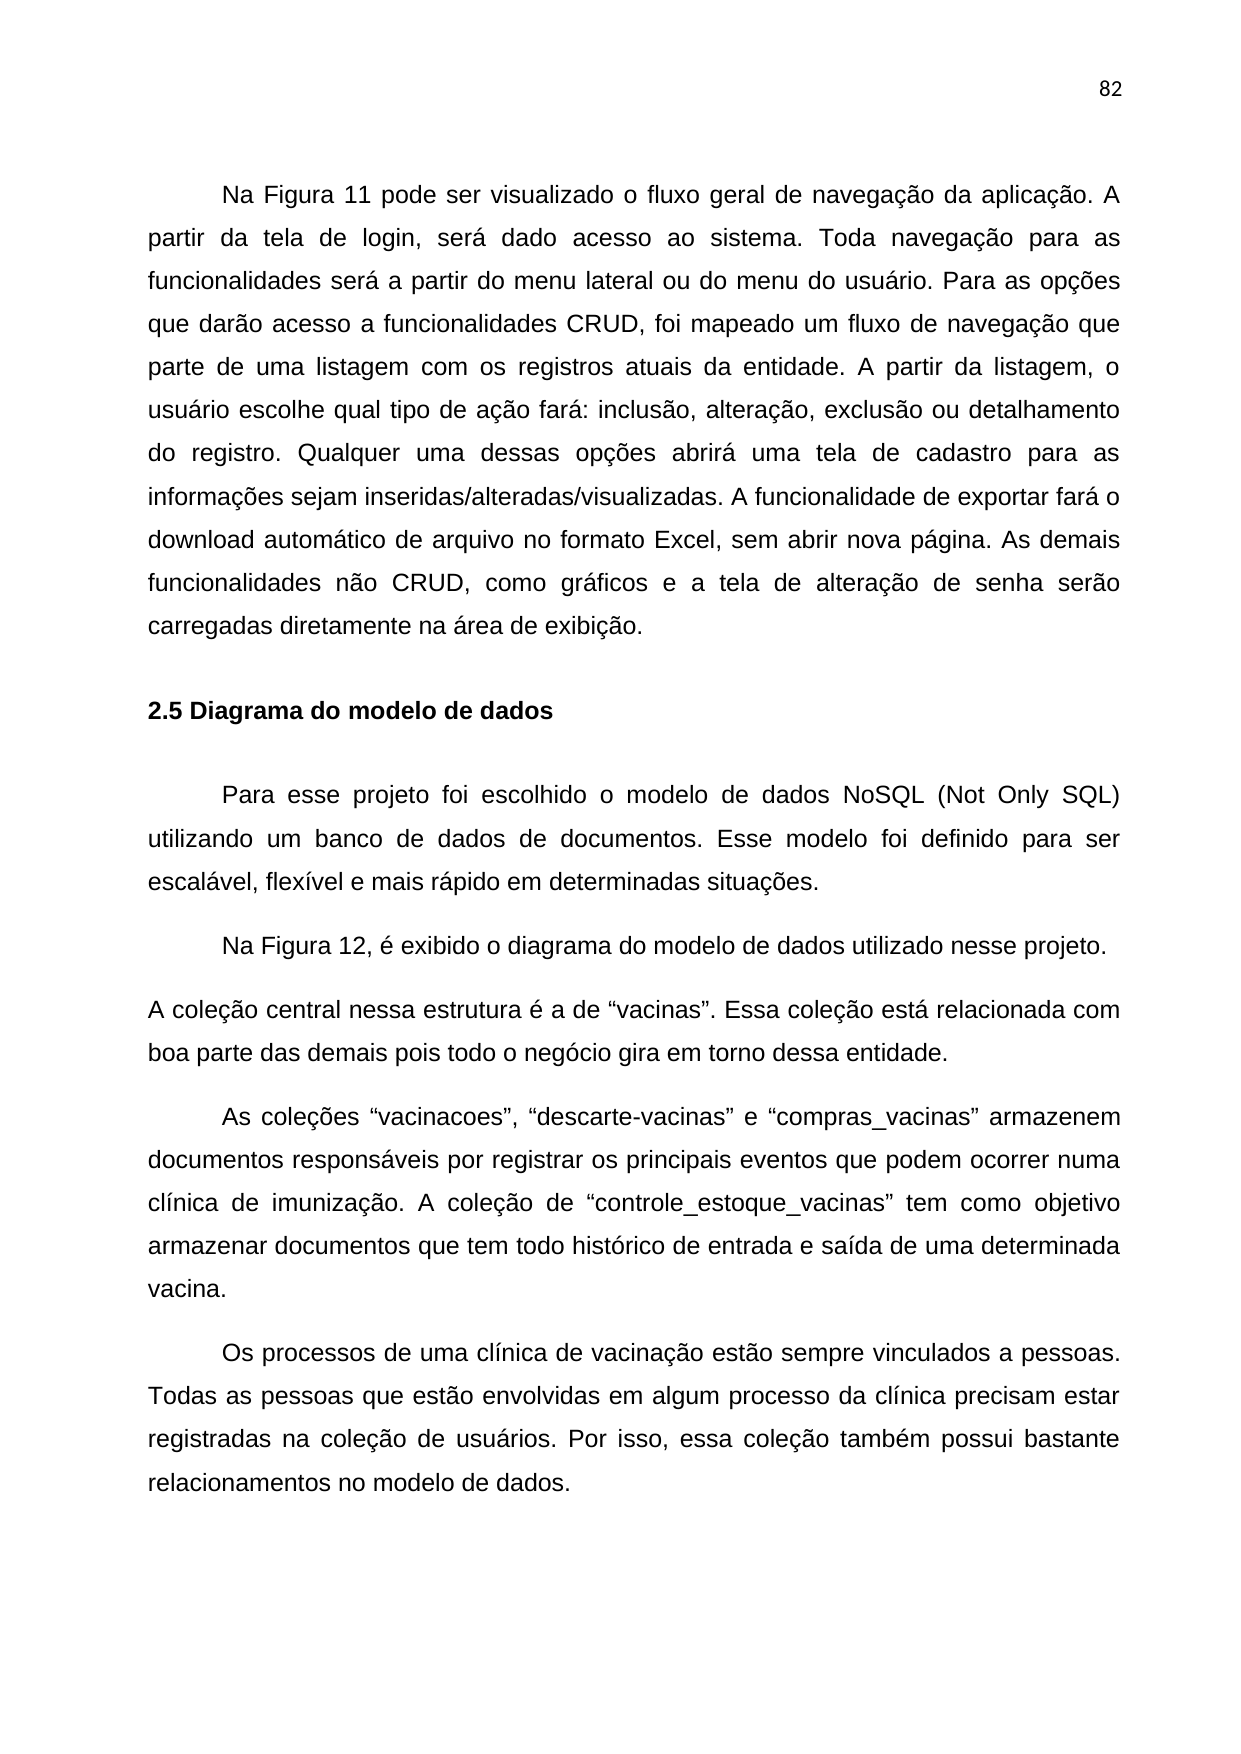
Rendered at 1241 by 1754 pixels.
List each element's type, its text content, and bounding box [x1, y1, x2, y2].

text 2.5 Diagrama do modelo de dados [148, 696, 1122, 724]
text A coleção central nessa estrutura é a de “vacinas”. Essa coleção está relacionada com boa parte das demais pois todo o negócio gira em torno dessa entidade. [148, 994, 1122, 1066]
text Para esse projeto foi escolhido o modelo de dados NoSQL (Not Only SQL) utilizando um banco de dados de documentos. Esse modelo foi definido para ser escalável, flexível e mais rápido em determinadas situações. [148, 780, 1122, 895]
text Na Figura 12, é exibido o diagrama do modelo de dados utilizado nesse projeto. [148, 931, 1122, 959]
text Na Figura 11 pode ser visualizado o fluxo geral de navegação da aplicação. A partir da tela de login, será dado acesso ao sistema. Toda navegação para as funcionalidades será a partir do menu lateral ou do menu do usuário. Para as opções que darão acesso a funcionalidades CRUD, foi mapeado um fluxo de navegação que parte de uma listagem com os registros atuais da entidade. A partir da listagem, o usuário escolhe qual tipo de ação fará: inclusão, alteração, exclusão ou detalhamento do registro. Qualquer uma dessas opções abrirá uma tela de cadastro para as informações sejam inseridas/alteradas/visualizadas. A funcionalidade de exportar fará o download automático de arquivo no formato Excel, sem abrir nova página. As demais funcionalidades não CRUD, como gráficos e a tela de alteração de senha serão carregadas diretamente na área de exibição. [148, 179, 1122, 639]
text Os processos de uma clínica de vacinação estão sempre vinculados a pessoas. Todas as pessoas que estão envolvidas em algum processo da clínica precisam estar registradas na coleção de usuários. Por isso, essa coleção também possui bastante relacionamentos no modelo de dados. [148, 1338, 1122, 1496]
text As coleções “vacinacoes”, “descarte-vacinas” e “compras_vacinas” armazenem documentos responsáveis por registrar os principais eventos que podem ocorrer numa clínica de imunização. A coleção de “controle_estoque_vacinas” tem como objetivo armazenar documentos que tem todo histórico de entrada e saída de uma determinada vacina. [148, 1102, 1122, 1303]
